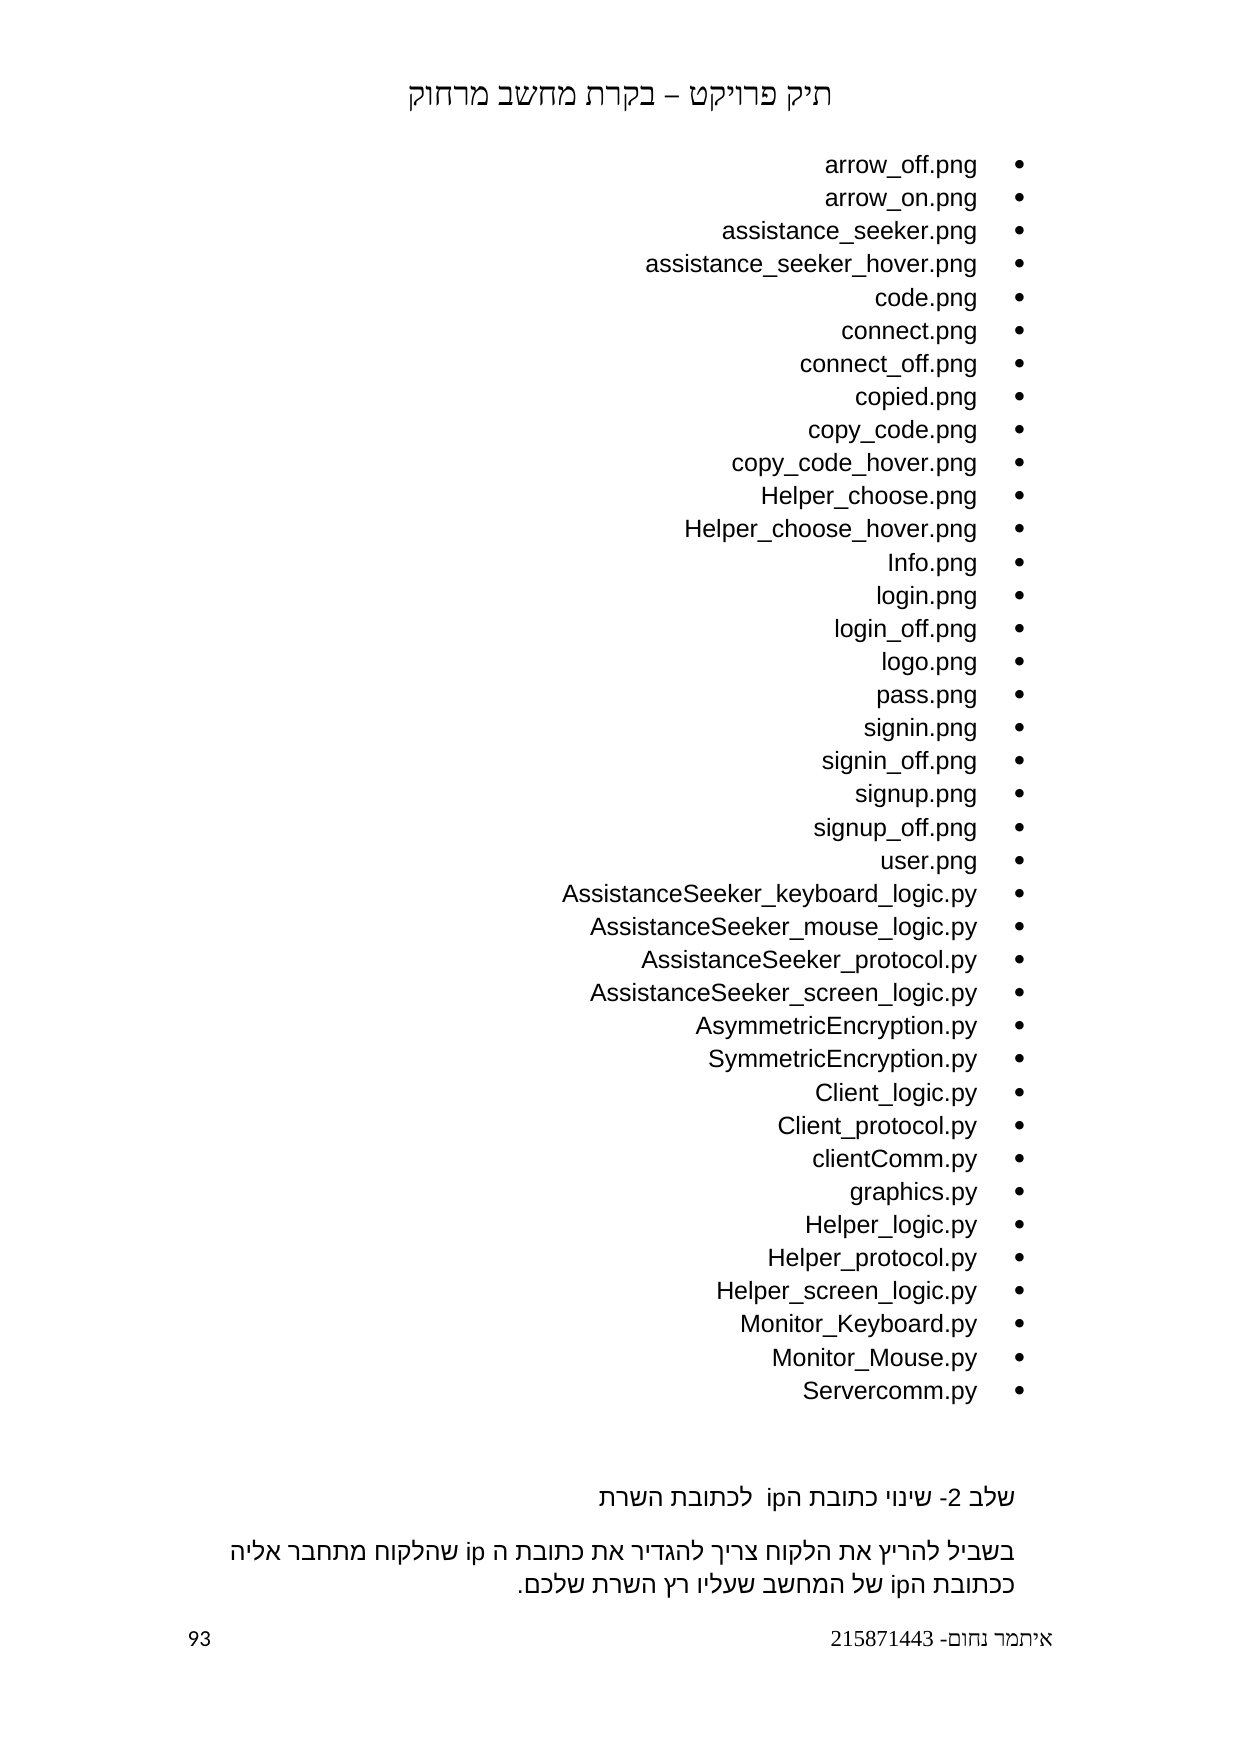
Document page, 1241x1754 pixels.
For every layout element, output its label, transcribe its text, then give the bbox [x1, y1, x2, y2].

list AssistanceSeeker_protocol.py [187, 945, 1015, 974]
list Servercomm.py [187, 1376, 1015, 1404]
list graphics.py [187, 1177, 1015, 1206]
list AssistanceSeeker_screen_logic.py [187, 978, 1015, 1007]
list assistance_seeker.png [187, 216, 1015, 245]
list signin.png [187, 713, 1015, 742]
list copied.png [187, 382, 1015, 411]
text שלב 2- שינוי כתובת הip לכתובת השרת [187, 1483, 1015, 1512]
list Helper_protocol.py [187, 1243, 1015, 1272]
list AssistanceSeeker_keyboard_logic.py [187, 879, 1015, 908]
list logo.png [187, 647, 1015, 676]
list copy_code_hover.png [187, 448, 1015, 477]
list signup.png [187, 779, 1015, 808]
list Info.png [187, 547, 1015, 576]
list assistance_seeker_hover.png [187, 249, 1015, 278]
list clientComm.py [187, 1144, 1015, 1173]
list code.png [187, 282, 1015, 311]
list copy_code.png [187, 415, 1015, 444]
list arrow_on.png [187, 183, 1015, 212]
list Helper_logic.py [187, 1210, 1015, 1239]
list connect.png [187, 316, 1015, 344]
list Client_protocol.py [187, 1111, 1015, 1139]
list Monitor_Keyboard.py [187, 1309, 1015, 1338]
list arrow_off.png [187, 150, 1015, 179]
list signup_off.png [187, 812, 1015, 841]
list login_off.png [187, 614, 1015, 643]
text בשביל להריץ את הלקוח צריך להגדיר את כתובת ה ip שהלקוח מתחבר אליה ככתובת הip של המחשב שעליו רץ השרת שלכם. [187, 1537, 1015, 1599]
list SymmetricEncryption.py [187, 1044, 1015, 1073]
list signin_off.png [187, 746, 1015, 775]
list Monitor_Mouse.py [187, 1342, 1015, 1371]
list user.png [187, 846, 1015, 874]
list connect_off.png [187, 349, 1015, 378]
list Client_logic.py [187, 1077, 1015, 1106]
list Helper_choose.png [187, 481, 1015, 510]
list AssistanceSeeker_mouse_logic.py [187, 912, 1015, 941]
list login.png [187, 581, 1015, 609]
list pass.png [187, 680, 1015, 709]
list AsymmetricEncryption.py [187, 1011, 1015, 1040]
list Helper_choose_hover.png [187, 514, 1015, 543]
list Helper_screen_logic.py [187, 1276, 1015, 1305]
